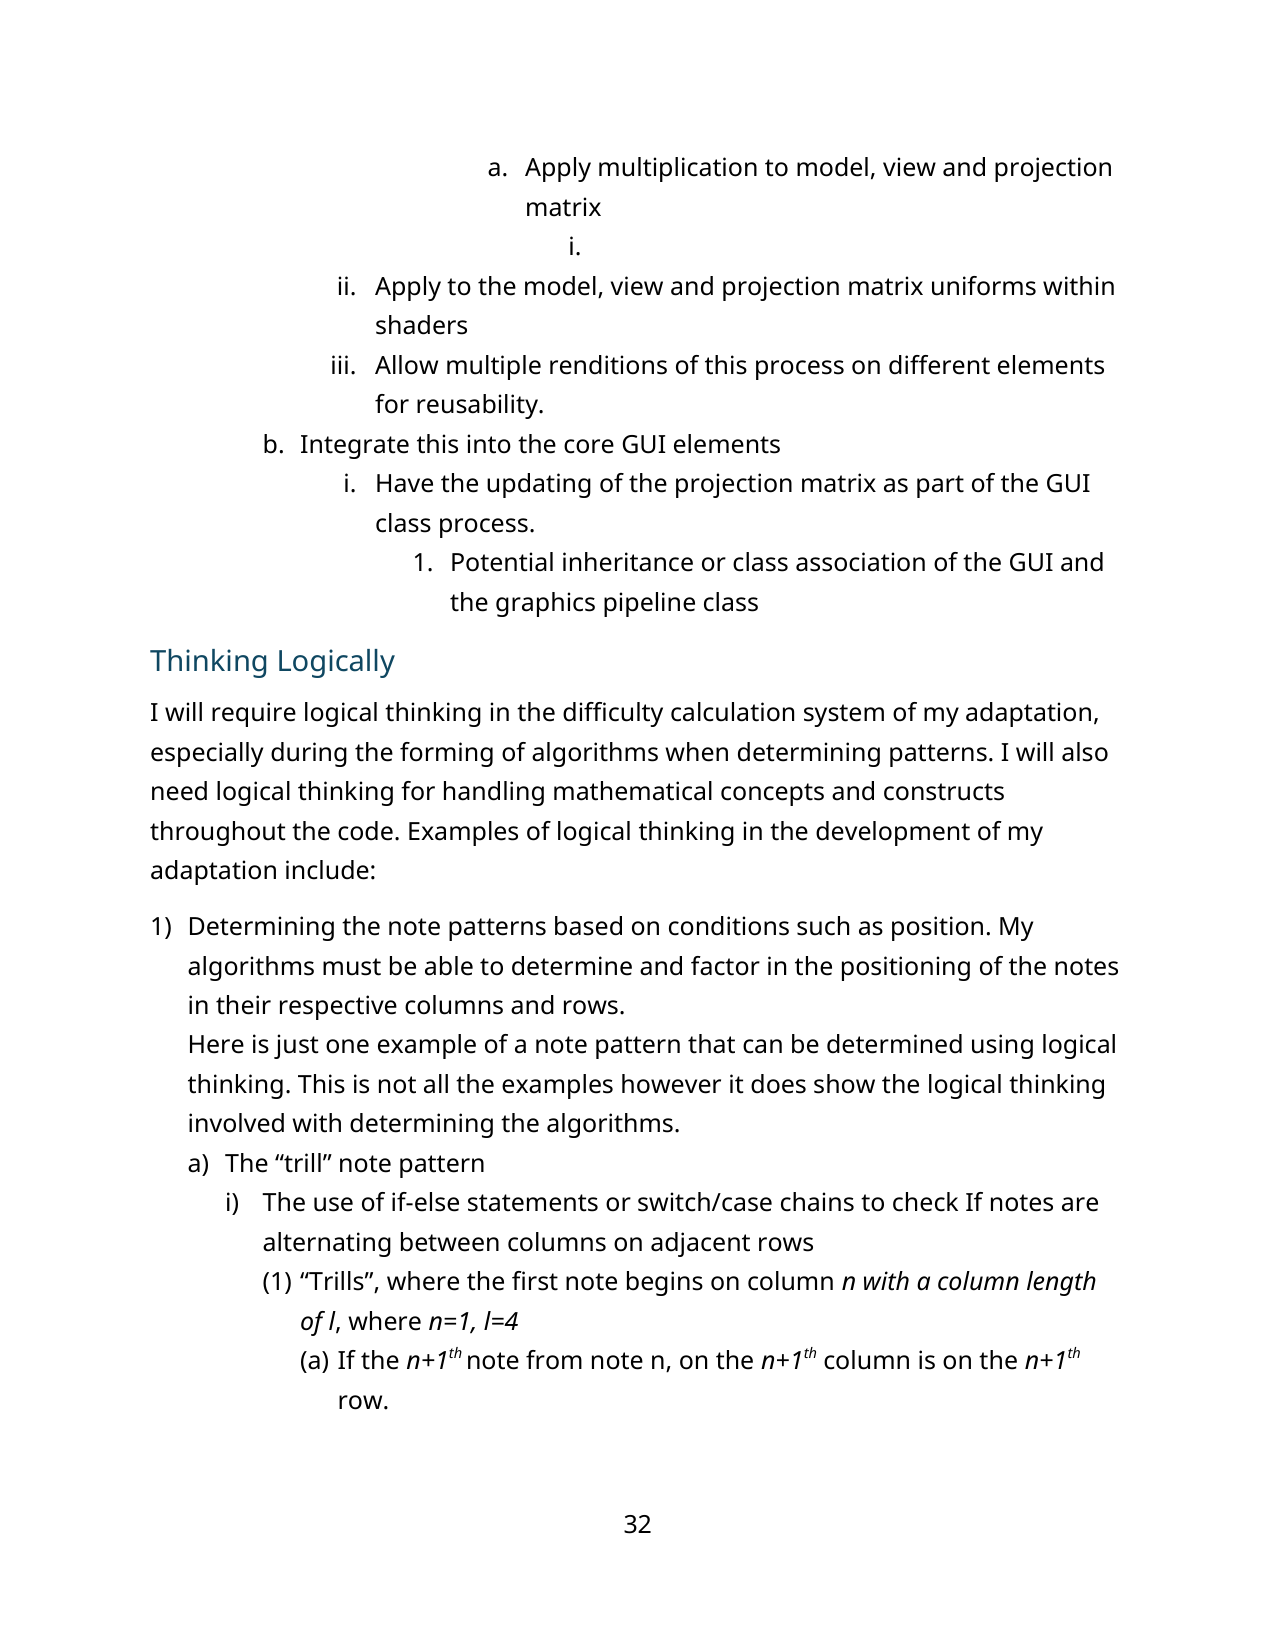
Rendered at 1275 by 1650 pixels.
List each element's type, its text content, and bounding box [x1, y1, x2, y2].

list Potential inheritance or class association of the GUI and the graphics pipeline class [412, 545, 1125, 618]
list Apply multiplication to model, view and projection matrix [487, 150, 1125, 223]
subtitle Thinking Logically [150, 640, 1125, 680]
list The “trill” note pattern [187, 1146, 1125, 1180]
list “Trills”, where the first note begins on column n with a column length of l, where n=1, l=4 [262, 1264, 1125, 1338]
list If the n+1th note from note n, on the n+1th column is on the n+1th row. [300, 1343, 1125, 1417]
list The use of if-else statements or switch/case chains to check If notes are alternating between columns on adjacent rows [225, 1185, 1125, 1259]
list Allow multiple renditions of this process on different elements for reusability. [356, 347, 1125, 421]
list Integrate this into the core GUI elements [262, 426, 1125, 460]
list Have the updating of the projection matrix as part of the GUI class process. [356, 466, 1125, 539]
list Apply to the model, view and projection matrix uniforms within shaders [356, 268, 1125, 342]
list Here is just one example of a note pattern that can be determined using logical thinking. This is not all the examples however it does show the logical thinking involved with determining the algorithms. [187, 1027, 1125, 1140]
text I will require logical thinking in the difficulty calculation system of my adaptation, especially during the forming of algorithms when determining patterns. I will also need logical thinking for handling mathematical concepts and constructs throughout the code. Examples of logical thinking in the development of my adaptation include: [150, 695, 1125, 887]
list Determining the note patterns based on conditions such as position. My algorithms must be able to determine and factor in the positioning of the notes in their respective columns and rows. [150, 909, 1125, 1022]
